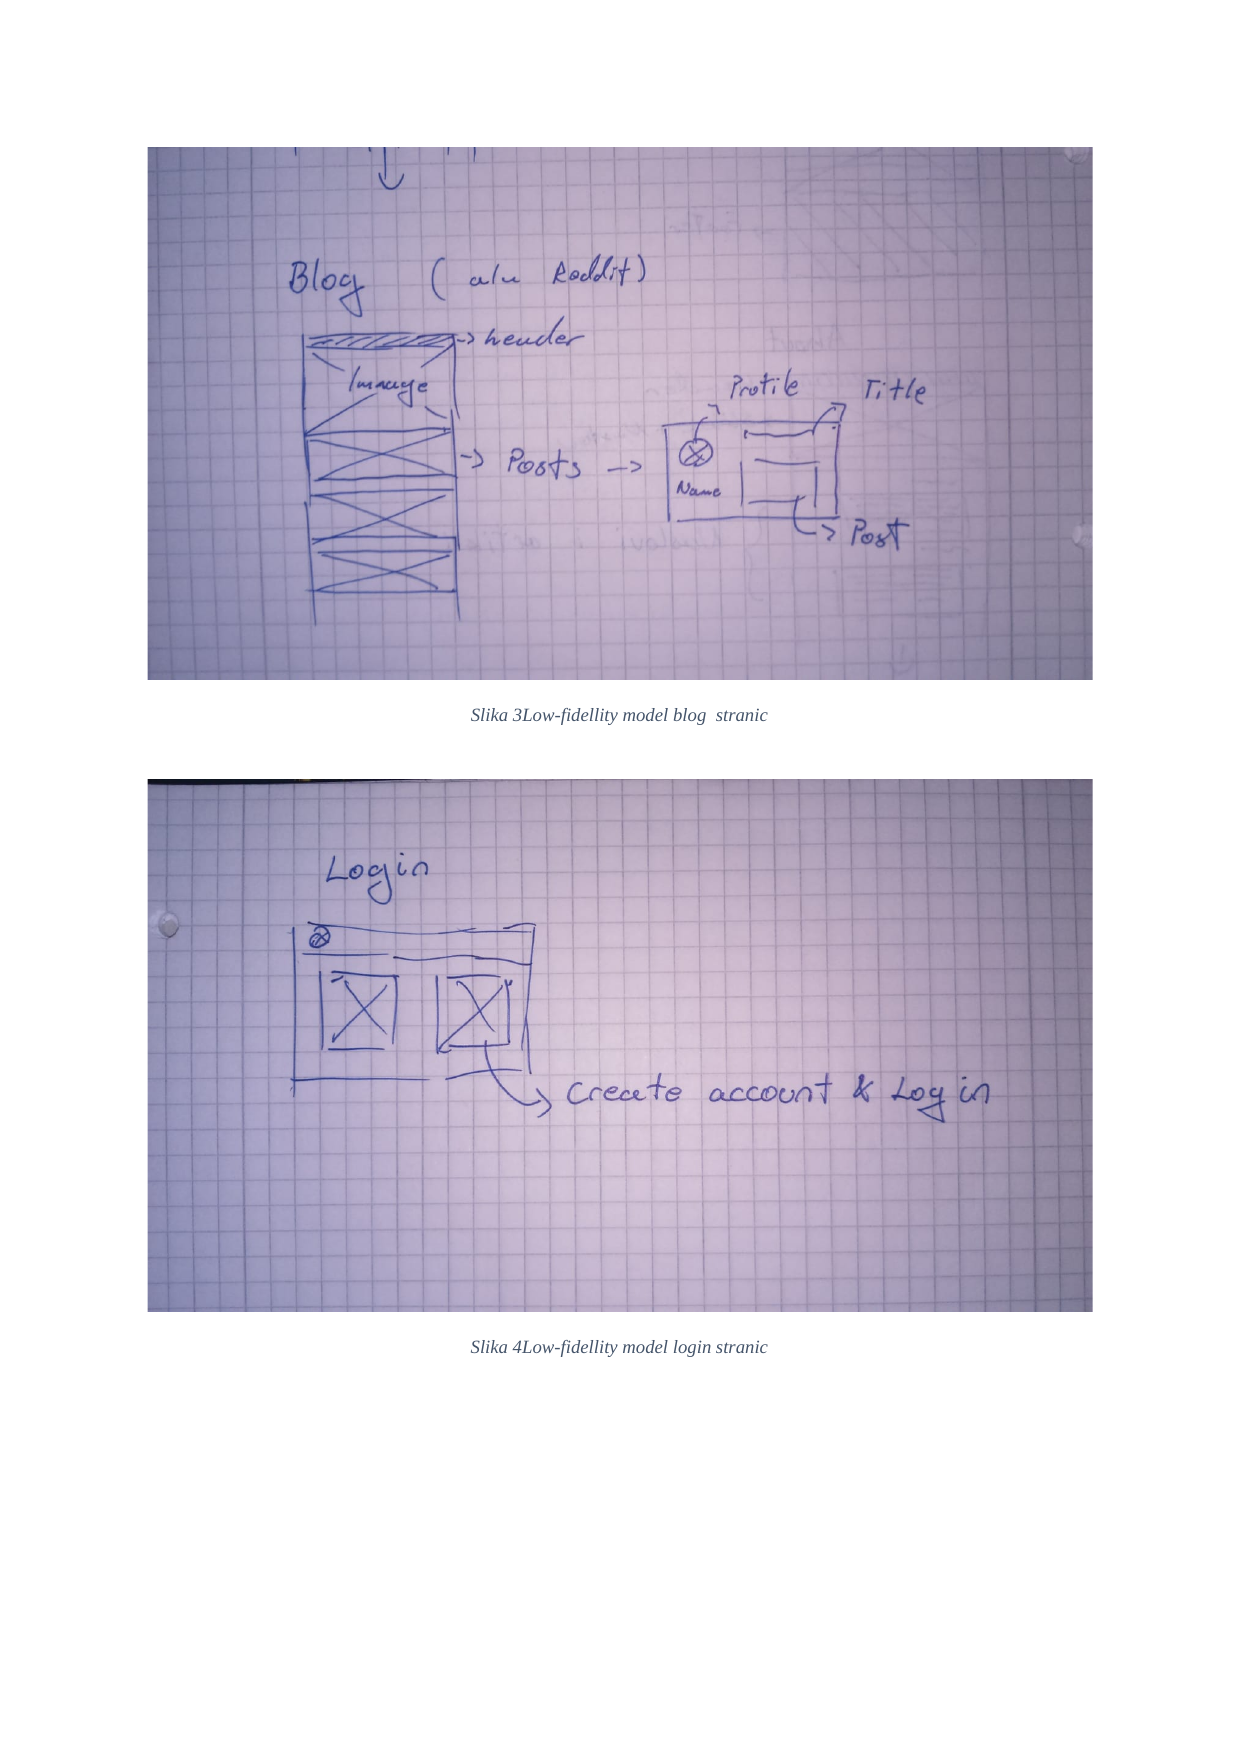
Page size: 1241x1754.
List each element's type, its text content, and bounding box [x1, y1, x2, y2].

picture [147, 147, 1093, 680]
picture [147, 779, 1093, 1312]
